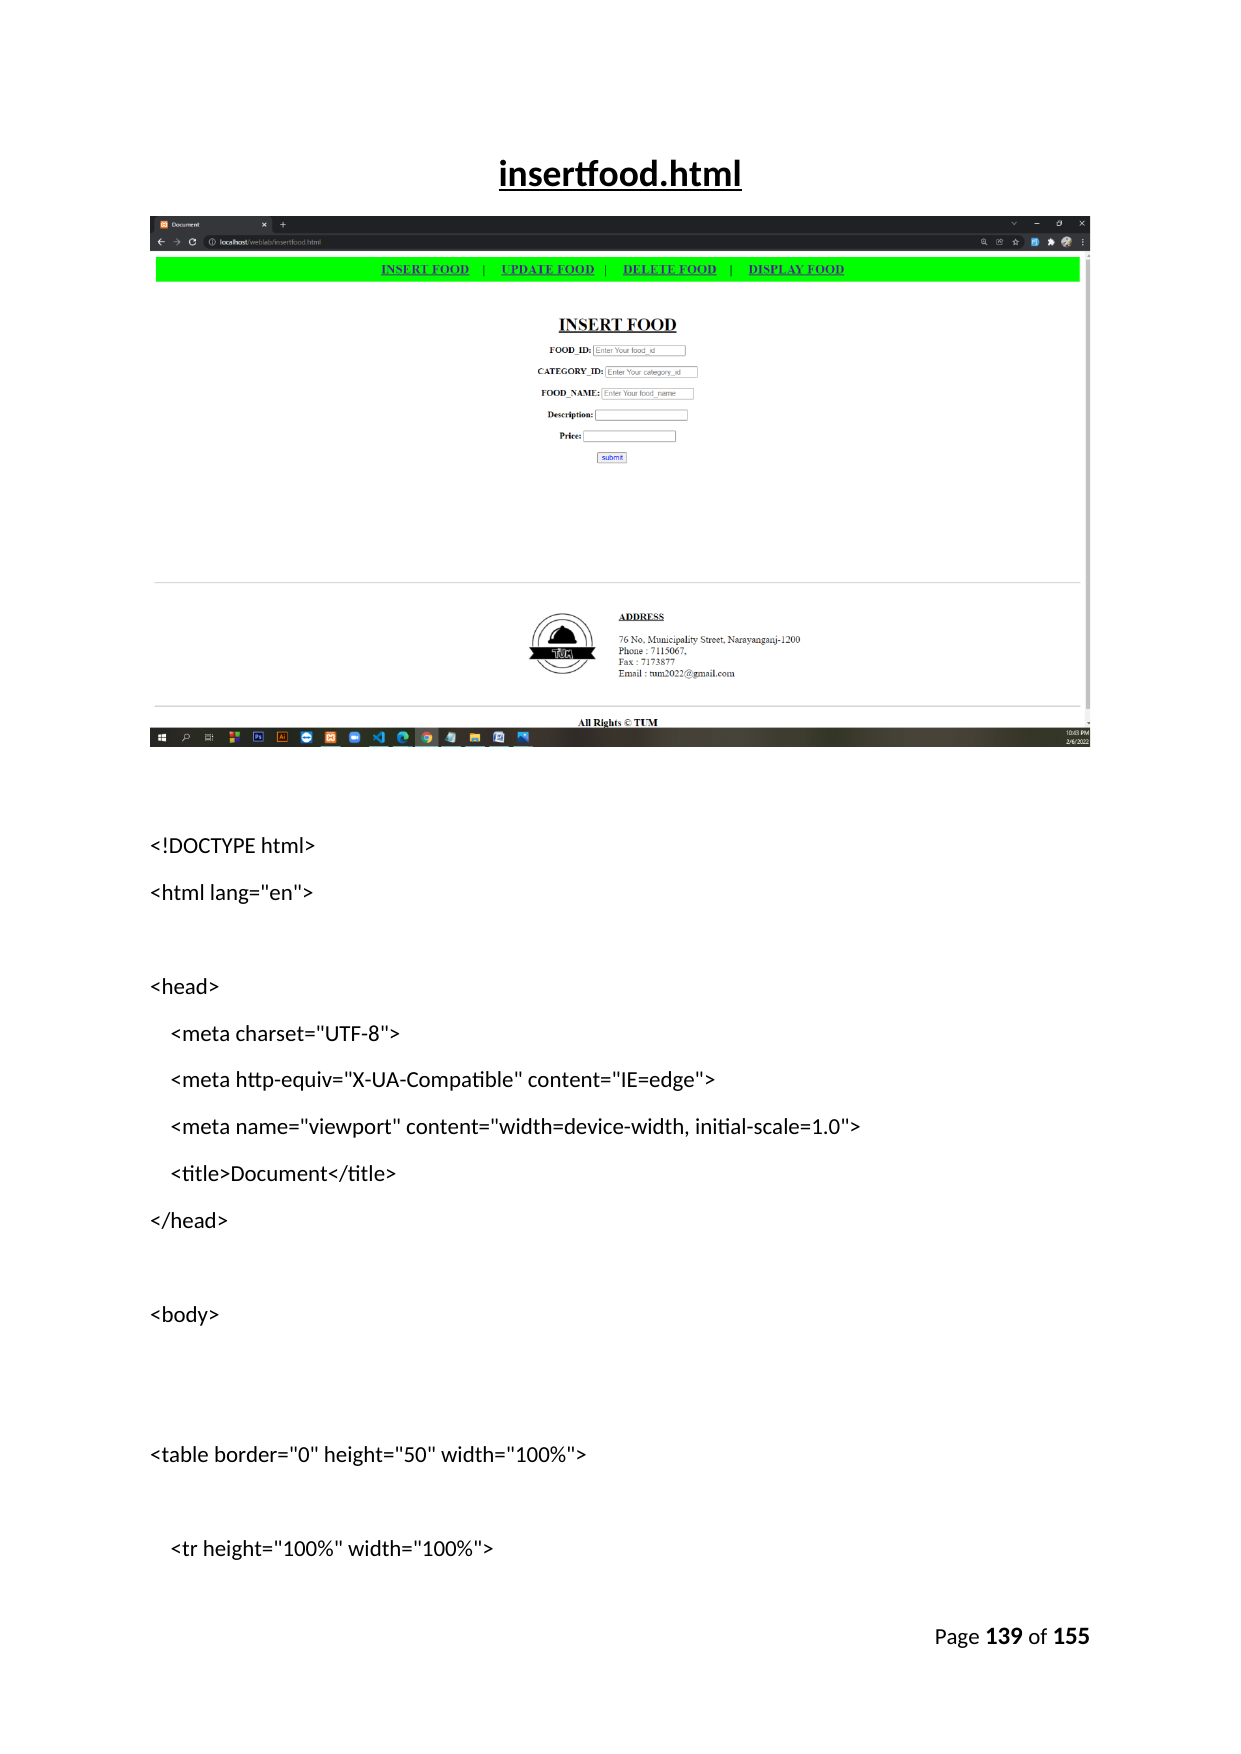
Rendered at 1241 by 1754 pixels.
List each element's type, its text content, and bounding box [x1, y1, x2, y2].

text insertfood.html [150, 150, 1090, 196]
text <title>Document</title> [150, 1159, 1090, 1187]
text <body> [150, 1300, 1090, 1328]
text <!DOCTYPE html> [150, 831, 1090, 859]
text </head> [150, 1206, 1090, 1234]
text <tr height="100%" width="100%"> [150, 1534, 1090, 1562]
text <table border="0" height="50" width="100%"> [150, 1441, 1090, 1468]
text <head> [150, 972, 1090, 1000]
text <meta http-equiv="X-UA-Compatible" content="IE=edge"> [150, 1066, 1090, 1093]
text <meta charset="UTF-8"> [150, 1019, 1090, 1047]
text <meta name="viewport" content="width=device-width, initial-scale=1.0"> [150, 1112, 1090, 1140]
picture [150, 216, 1091, 747]
text <html lang="en"> [150, 878, 1090, 906]
